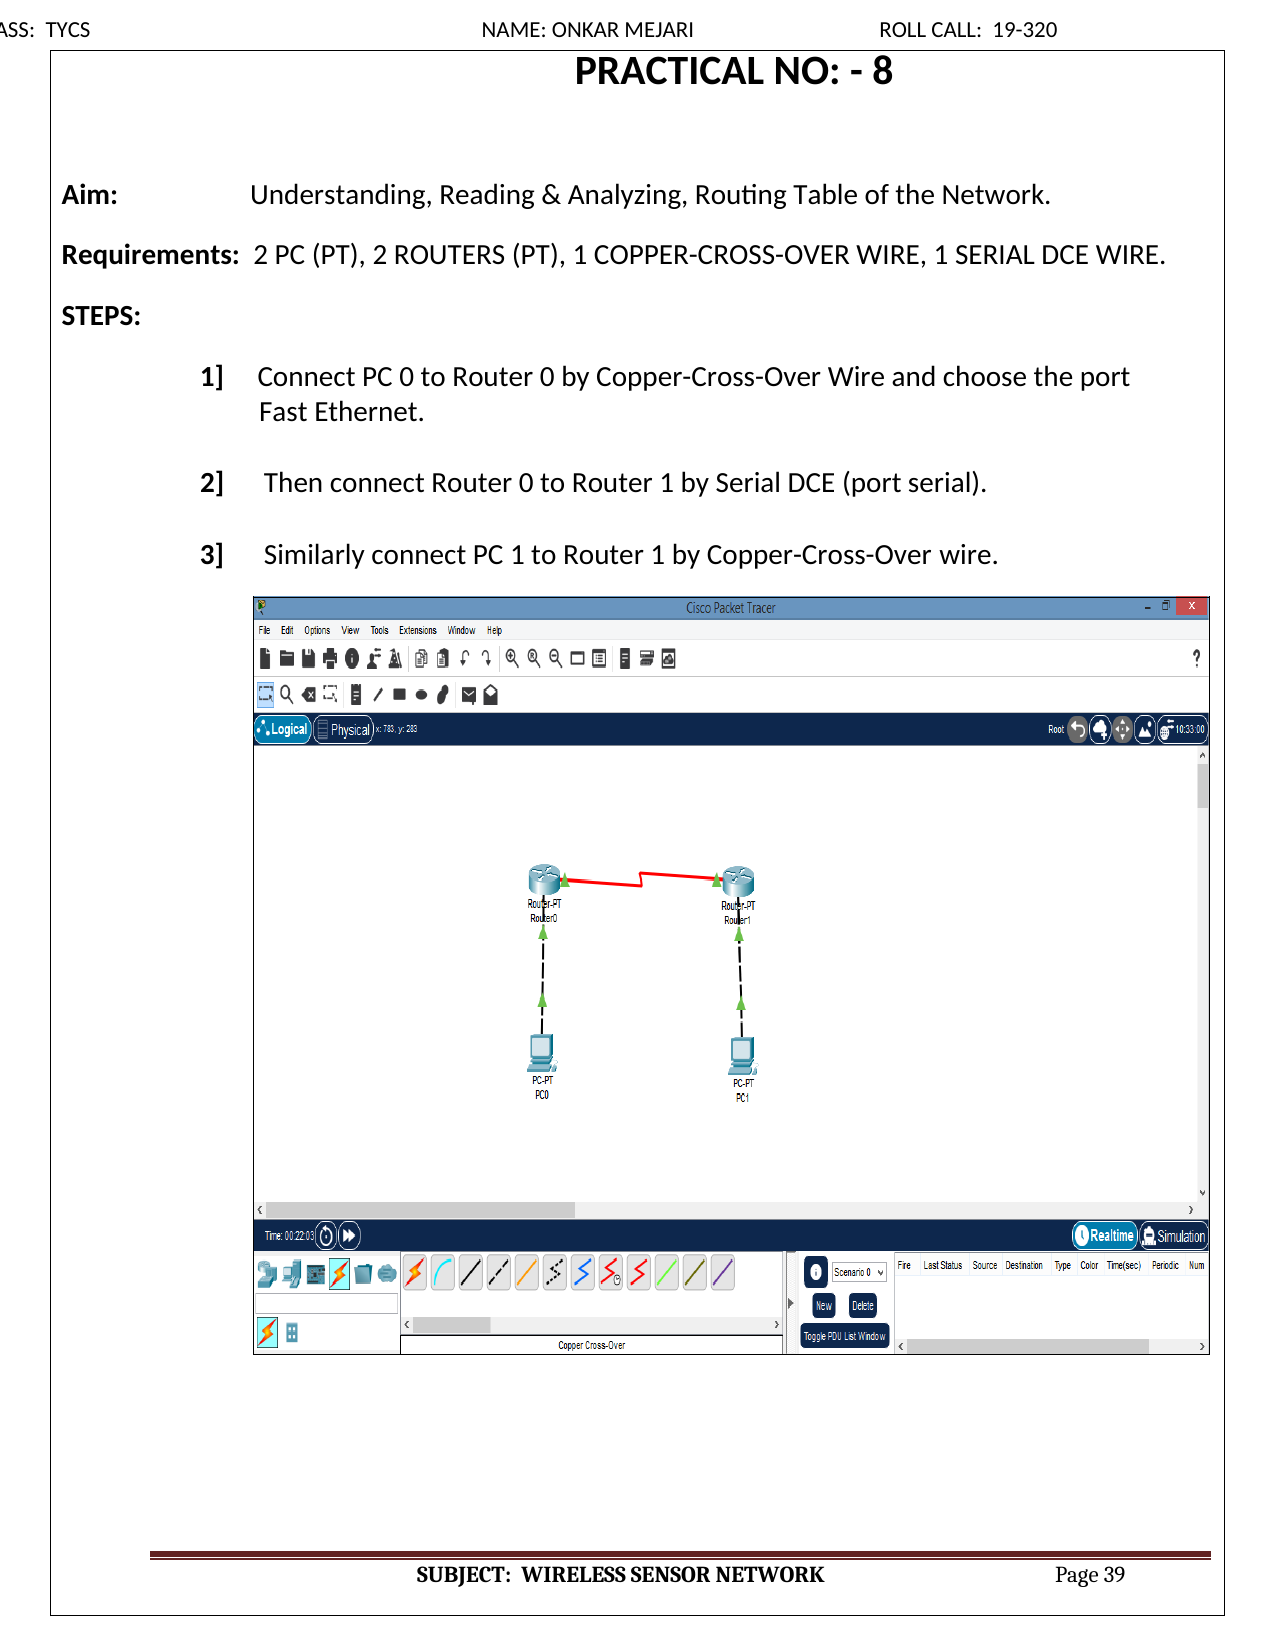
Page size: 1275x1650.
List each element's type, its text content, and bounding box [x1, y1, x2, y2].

picture [286, 727, 292, 734]
text Requirements: 2 PC (PT), 2 ROUTERS (PT), 1 COPPER-CROSS-OVER WIRE, 1 SERIAL DCE WIRE. [61, 236, 1224, 272]
text STEPS: [61, 297, 1224, 333]
text Fast Ethernet. [61, 393, 1224, 429]
text PRACTICAL NO: - 8 [150, 44, 1228, 95]
text 2] Then connect Router 0 to Router 1 by Serial DCE (port serial). [61, 464, 1224, 500]
text 3] Similarly connect PC 1 to Router 1 by Copper-Cross-Over wire. [61, 536, 1224, 571]
picture [254, 598, 1209, 1354]
text Aim: Understanding, Reading & Analyzing, Routing Table of the Network. [61, 176, 1224, 211]
text 1] Connect PC 0 to Router 0 by Copper-Cross-Over Wire and choose the port [61, 358, 1224, 393]
